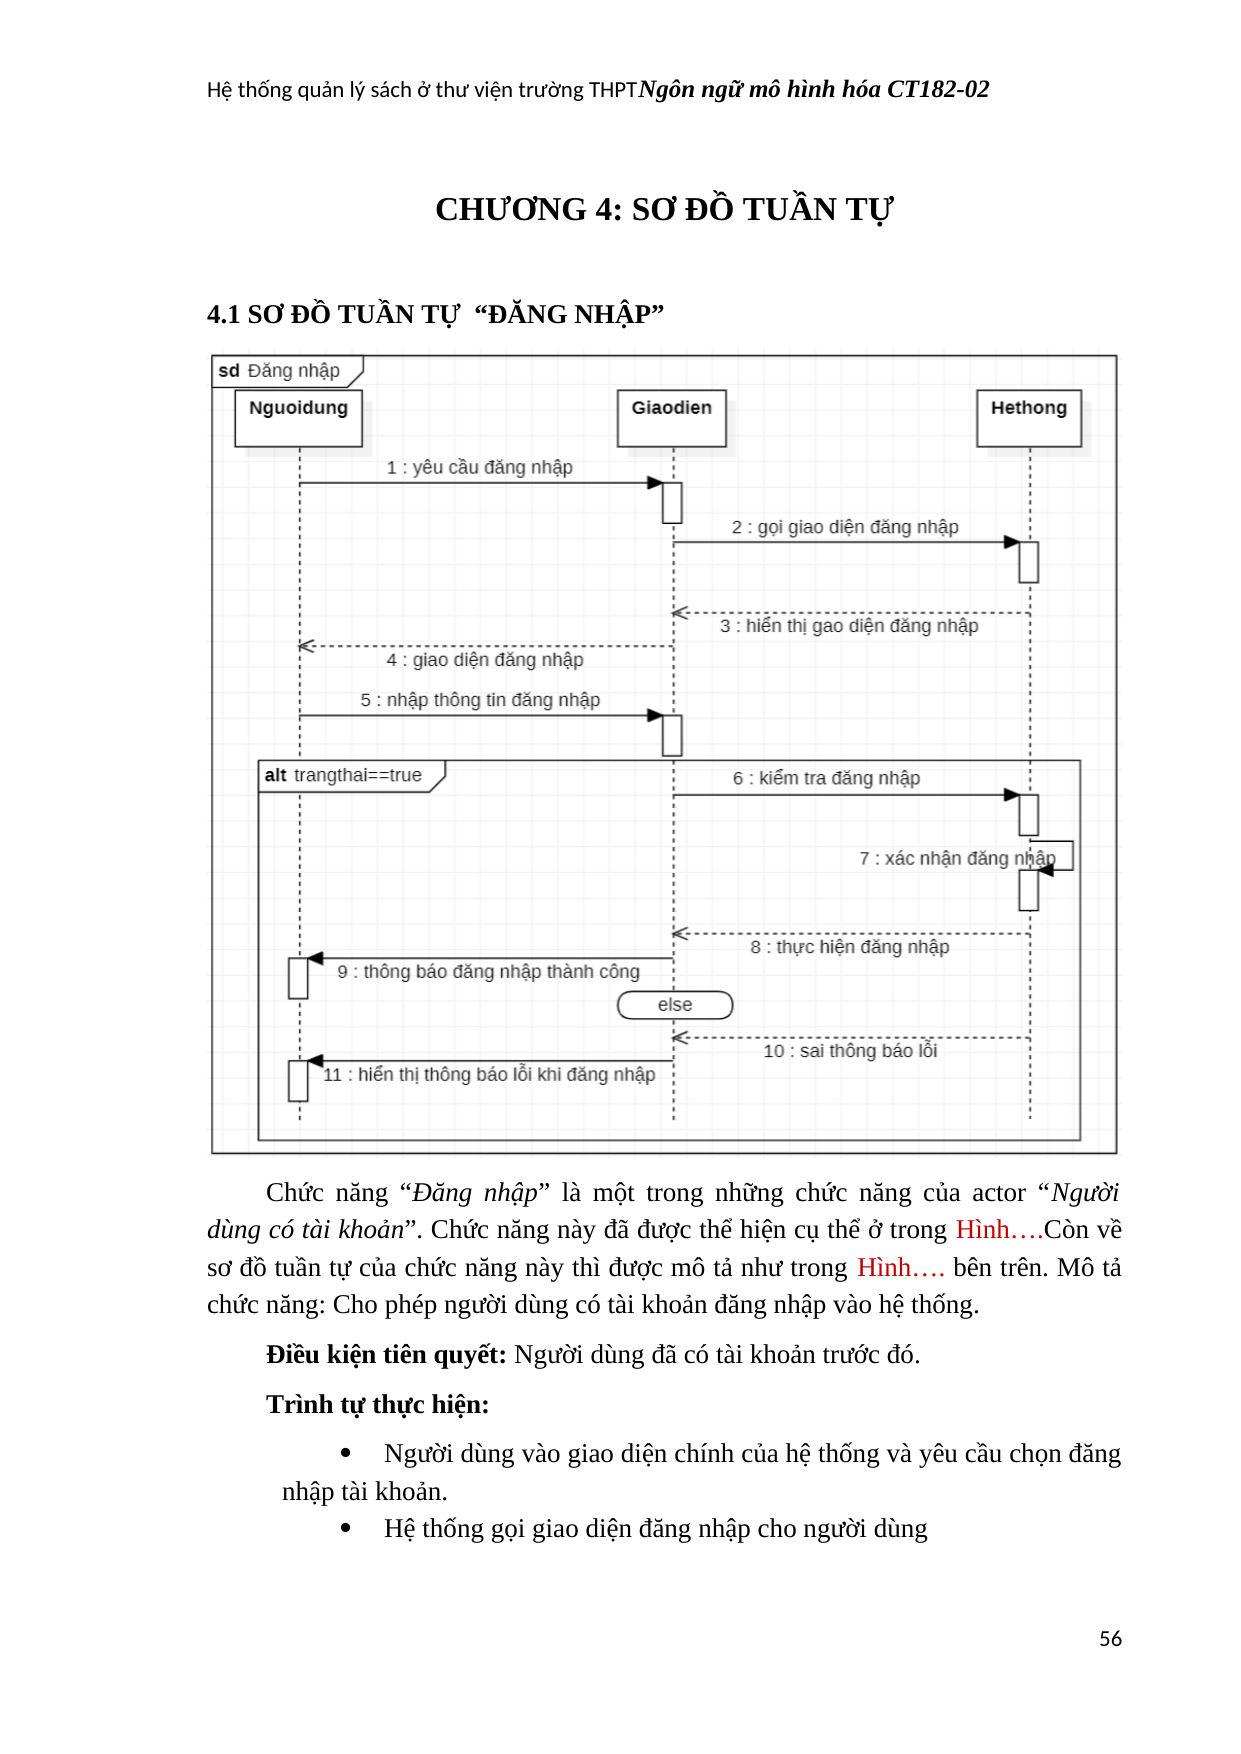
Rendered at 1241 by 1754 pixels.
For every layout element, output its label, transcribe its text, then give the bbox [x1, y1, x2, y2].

text Điều kiện tiên quyết: Người dùng đã có tài khoản trước đó. [207, 1338, 1122, 1369]
subtitle SƠ ĐỒ TUẦN TỰ “ĐĂNG NHẬP” [207, 298, 1122, 329]
text Trình tự thực hiện: [207, 1388, 1122, 1419]
list Hệ thống gọi giao diện đăng nhập cho người dùng [282, 1512, 1122, 1543]
text Chức năng “Đăng nhập” là một trong những chức năng của actor “Người dùng có tài khoản”. Chức năng này đã được thể hiện cụ thể ở trong Hình….Còn về sơ đồ tuần tự của chức năng này thì được mô tả như trong Hình…. bên trên. Mô tả chức năng: Cho phép người dùng có tài khoản đăng nhập vào hệ thống. [207, 1176, 1122, 1319]
list Người dùng vào giao diện chính của hệ thống và yêu cầu chọn đăng nhập tài khoản. [282, 1438, 1122, 1506]
subtitle SƠ ĐỒ TUẦN TỰ [207, 190, 1122, 228]
picture [206, 348, 1123, 1158]
